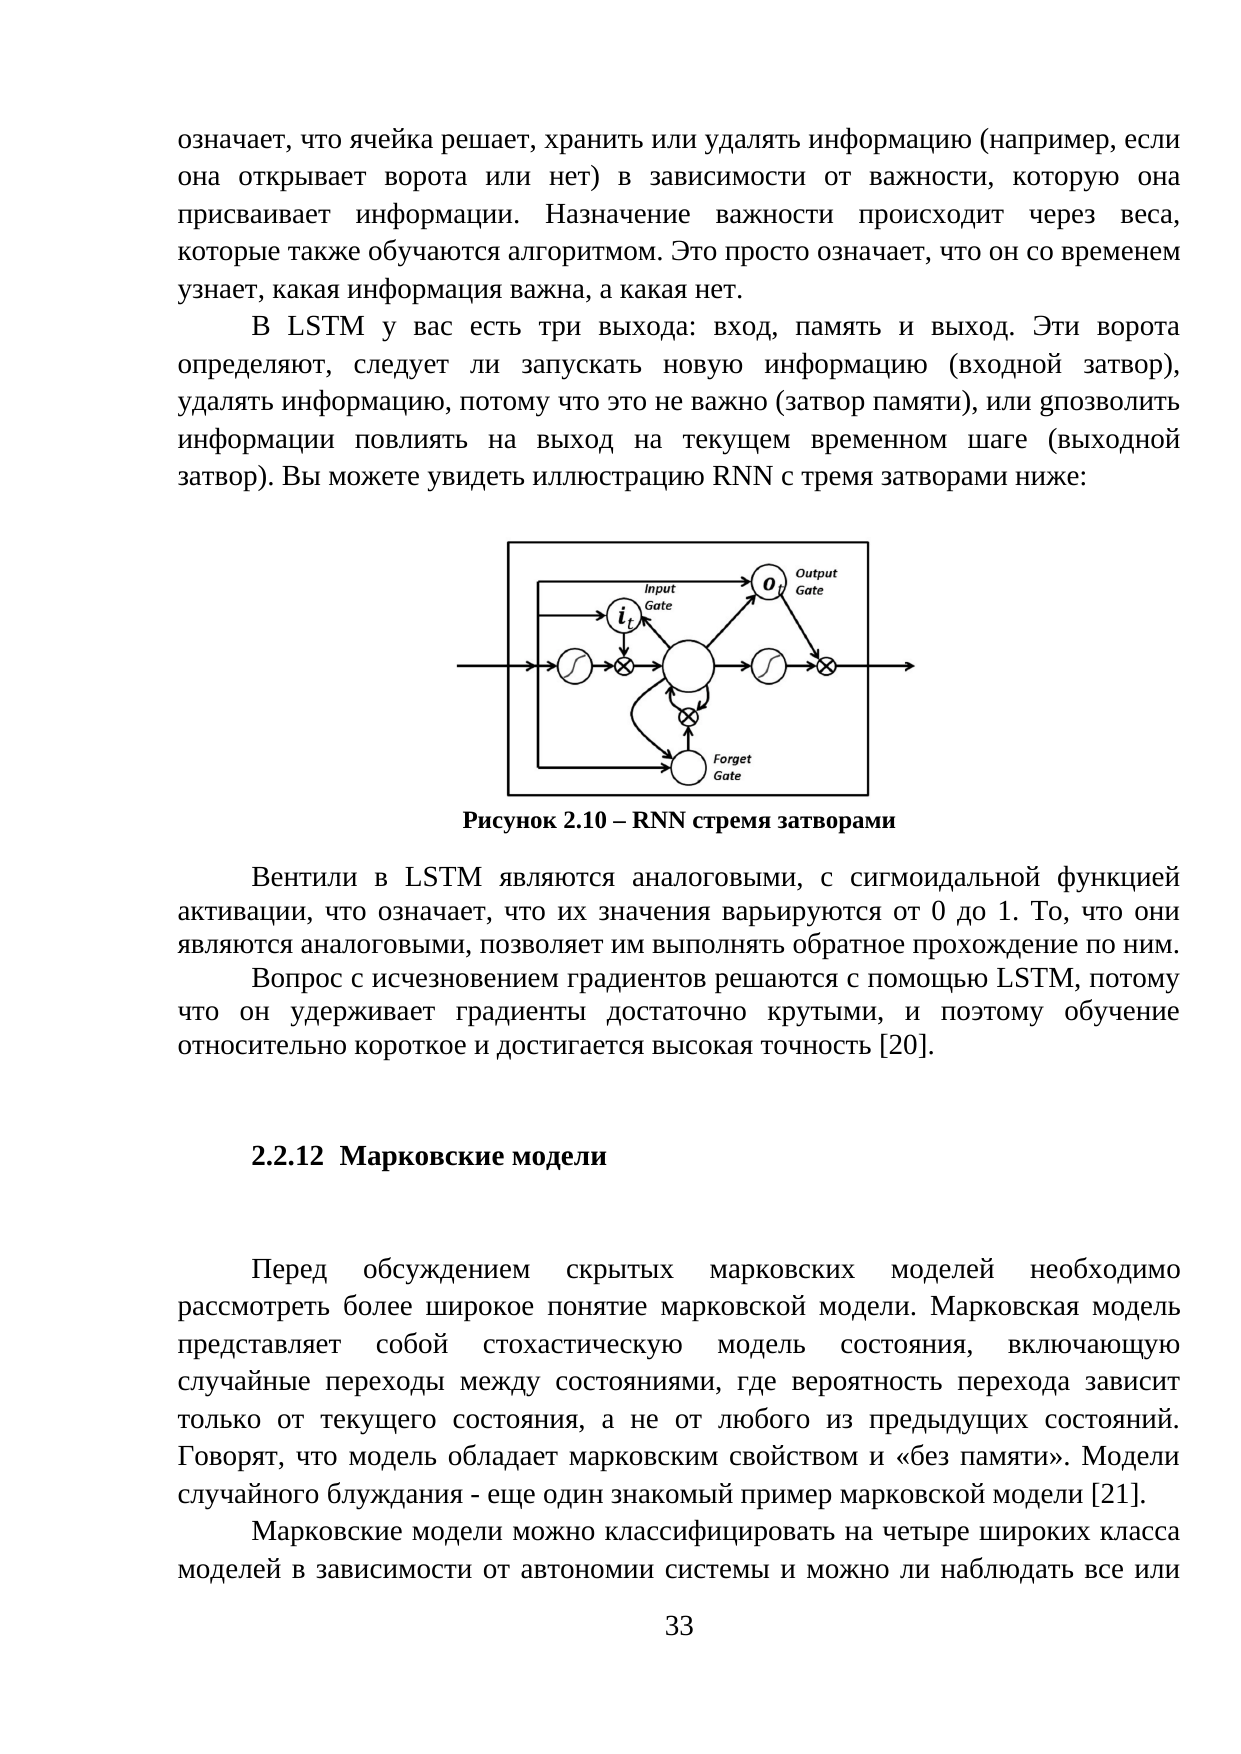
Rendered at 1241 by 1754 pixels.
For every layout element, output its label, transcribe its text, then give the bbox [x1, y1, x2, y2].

picture [440, 530, 918, 806]
text Перед обсуждением скрытых марковских моделей необходимо рассмотреть более широкое понятие марковской модели. Марковская модель представляет собой стохастическую модель состояния, включающую случайные переходы между состояниями, где вероятность перехода зависит только от текущего состояния, а не от любого из предыдущих состояний. Говорят, что модель обладает марковским свойством и «без памяти». Модели случайного блуждания - еще один знакомый пример марковской модели [21]. [177, 1248, 1181, 1511]
text Рисунок 2.10 – RNN стремя затворами [177, 806, 1181, 834]
text В LSTM у вас есть три выхода: вход, память и выход. Эти ворота определяют, следует ли запускать новую информацию (входной затвор), удалять информацию, потому что это не важно (затвор памяти), или gпозволить информации повлиять на выход на текущем временном шаге (выходной затвор). Вы можете увидеть иллюстрацию RNN с тремя затворами ниже: [177, 306, 1181, 493]
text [177, 1511, 1181, 1586]
text Вопрос с исчезновением градиентов решаются с помощью LSTM, потому что он удерживает градиенты достаточно крутыми, и поэтому обучение относительно короткое и достигается высокая точность [20]. [177, 960, 1181, 1061]
text Вентили в LSTM являются аналоговыми, с сигмоидальной функцией активации, что означает, что их значения варьируются от 0 до 1. То, что они являются аналоговыми, позволяет им выполнять обратное прохождение по ним. [177, 859, 1181, 960]
text Марковские модели [177, 1136, 1181, 1173]
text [177, 118, 1181, 306]
